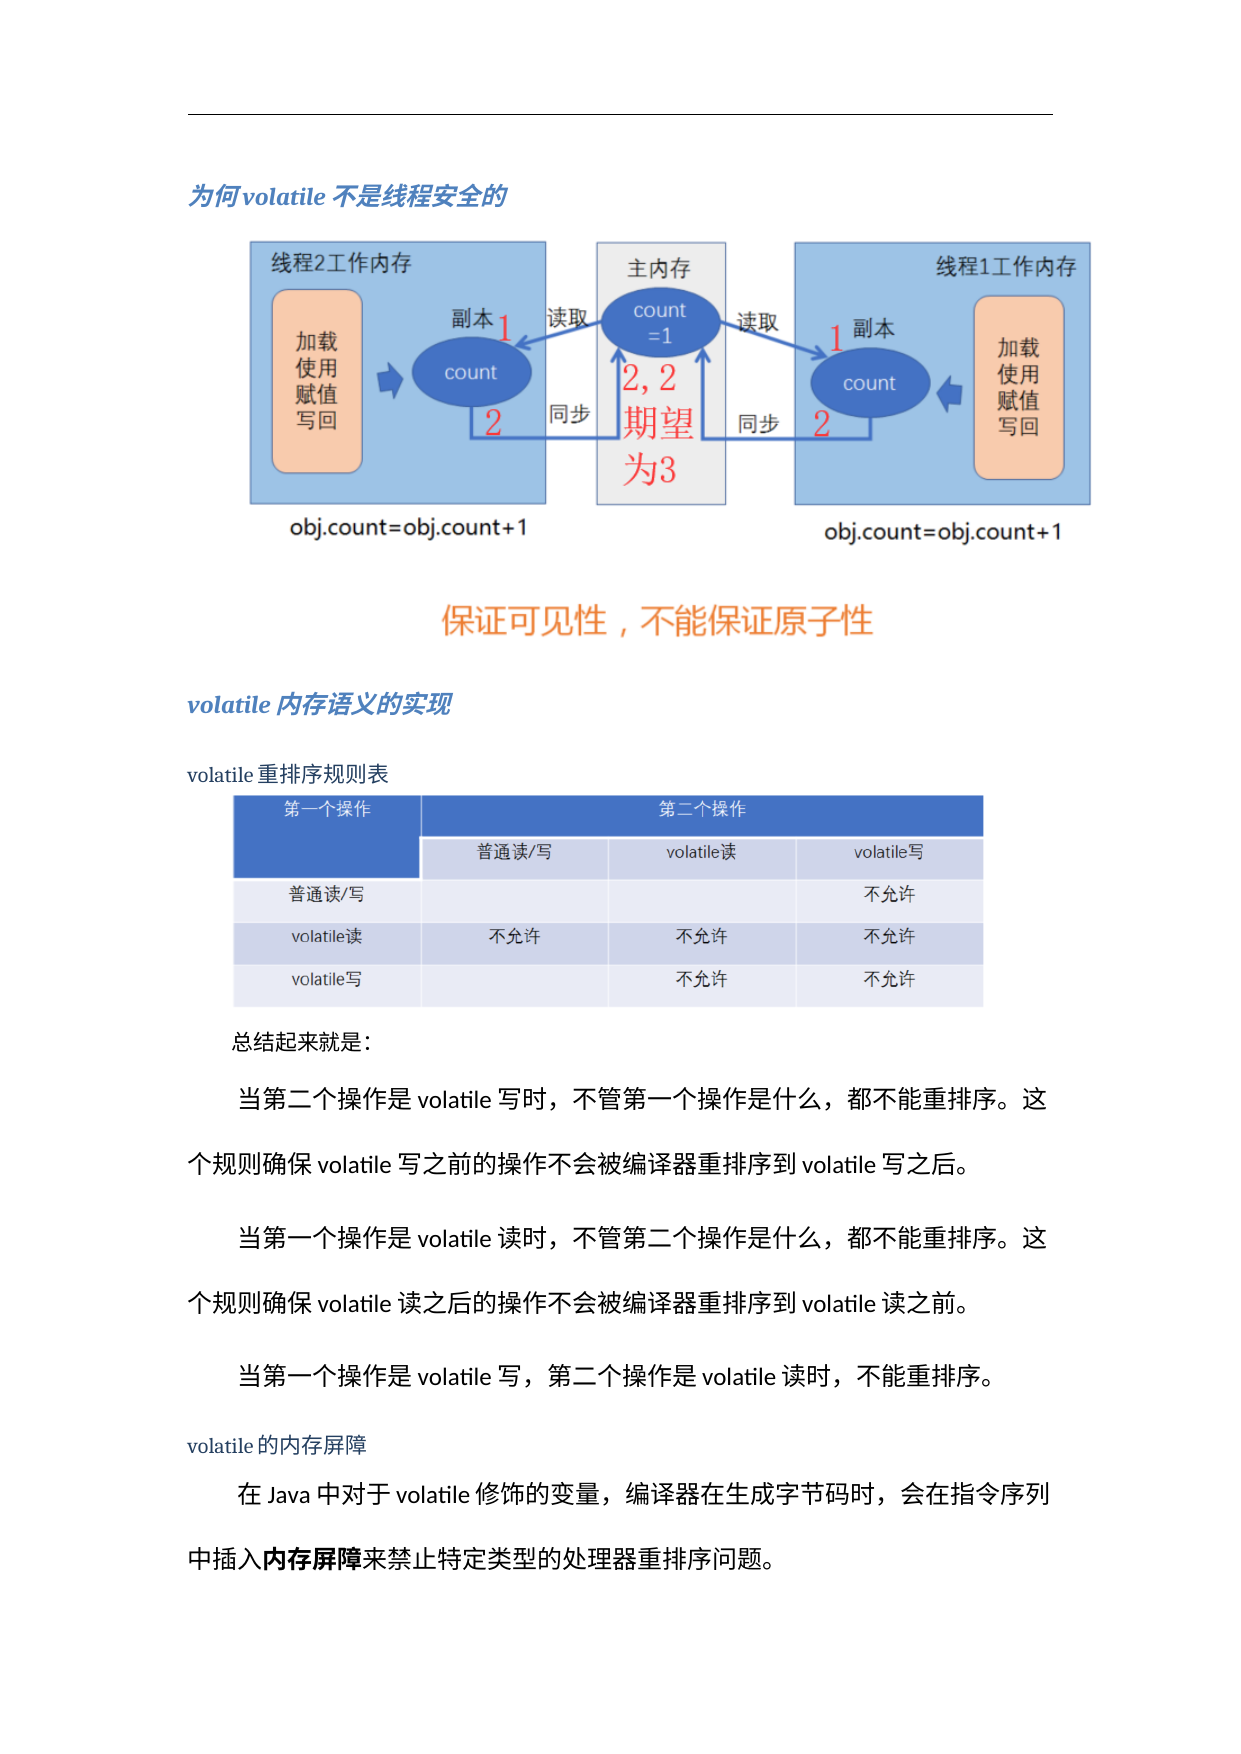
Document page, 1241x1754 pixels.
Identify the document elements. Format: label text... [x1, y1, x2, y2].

text 总结起来就是： [187, 1024, 1053, 1057]
subtitle 为何volatile不是线程安全的 [187, 162, 1053, 227]
subtitle volatile的内存屏障 [187, 1428, 1053, 1460]
text 当第一个操作是volatile写，第二个操作是volatile读时，不能重排序。 [187, 1342, 1053, 1407]
text 在Java中对于volatile修饰的变量，编译器在生成字节码时，会在指令序列中插入内存屏障来禁止特定类型的处理器重排序问题。 [187, 1460, 1053, 1590]
picture [237, 227, 1103, 649]
subtitle volatile重排序规则表 [187, 756, 1053, 789]
subtitle volatile内存语义的实现 [187, 670, 1053, 735]
text 当第二个操作是volatile写时，不管第一个操作是什么，都不能重排序。这个规则确保volatile写之前的操作不会被编译器重排序到volatile写之后。 [187, 1065, 1053, 1195]
text 当第一个操作是volatile读时，不管第二个操作是什么，都不能重排序。这个规则确保volatile读之后的操作不会被编译器重排序到volatile读之前。 [187, 1204, 1053, 1334]
picture [231, 795, 987, 1010]
